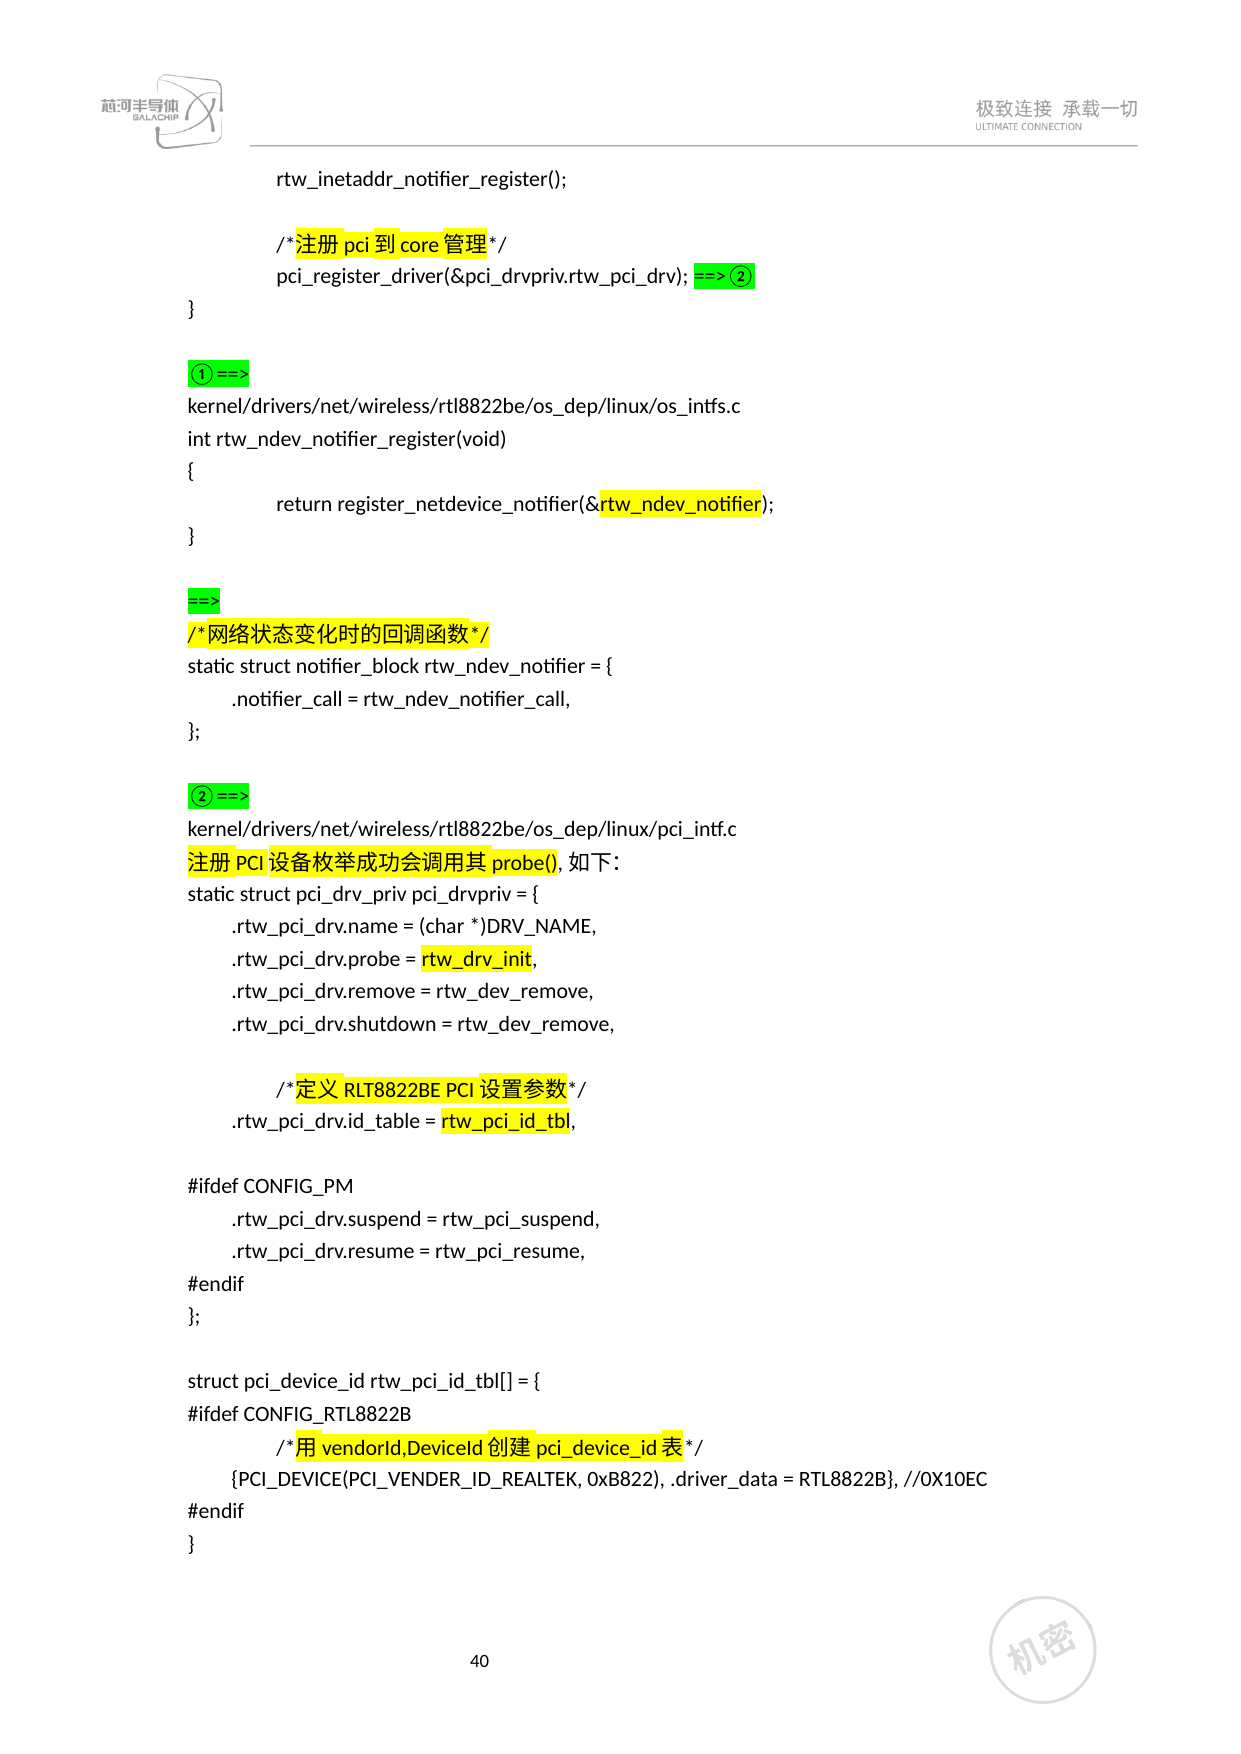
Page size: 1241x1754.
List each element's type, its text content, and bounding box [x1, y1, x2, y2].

text struct pci_device_id rtw_pci_id_tbl[] = { [187, 1364, 1053, 1397]
text /*注册pci到core管理*/ [232, 227, 1053, 259]
text kernel/drivers/net/wireless/rtl8822be/os_dep/linux/os_intfs.c [187, 389, 1053, 422]
text .rtw_pci_drv.remove = rtw_dev_remove, [187, 974, 1053, 1007]
text kernel/drivers/net/wireless/rtl8822be/os_dep/linux/pci_intf.c [187, 812, 1053, 844]
text .rtw_pci_drv.id_table = rtw_pci_id_tbl, [187, 1104, 1053, 1137]
text pci_register_driver(&pci_drvpriv.rtw_pci_drv); ==>② [232, 259, 1053, 292]
text .notifier_call = rtw_ndev_notifier_call, [187, 682, 1053, 714]
text }; [187, 1299, 1053, 1332]
text int rtw_ndev_notifier_register(void) [187, 422, 1053, 454]
text #endif [187, 1267, 1053, 1299]
text .rtw_pci_drv.name = (char *)DRV_NAME, [187, 909, 1053, 942]
text } [187, 292, 1053, 324]
text ①==> [187, 357, 1053, 389]
text } [187, 1527, 1053, 1559]
text /*网络状态变化时的回调函数*/ [187, 617, 1053, 649]
text #endif [187, 1494, 1053, 1527]
text .rtw_pci_drv.resume = rtw_pci_resume, [187, 1234, 1053, 1267]
text .rtw_pci_drv.probe = rtw_drv_init, [187, 942, 1053, 974]
text static struct pci_drv_priv pci_drvpriv = { [187, 877, 1053, 909]
text return register_netdevice_notifier(&rtw_ndev_notifier); [232, 487, 1053, 519]
text .rtw_pci_drv.shutdown = rtw_dev_remove, [187, 1007, 1053, 1039]
text { [187, 454, 1053, 487]
text /*用vendorId,DeviceId创建pci_device_id表*/ [232, 1429, 1053, 1462]
text ②==> [187, 779, 1053, 812]
text ==> [187, 584, 1053, 617]
text {PCI_DEVICE(PCI_VENDER_ID_REALTEK, 0xB822), .driver_data = RTL8822B}, //0X10EC [187, 1462, 1053, 1494]
text #ifdef CONFIG_PM [187, 1169, 1053, 1202]
text }; [187, 714, 1053, 747]
text #ifdef CONFIG_RTL8822B [187, 1397, 1053, 1429]
text /*定义RLT8822BE PCI 设置参数*/ [232, 1072, 1053, 1104]
picture [971, 1578, 1115, 1722]
text } [187, 519, 1053, 552]
picture [101, 74, 1139, 149]
text static struct notifier_block rtw_ndev_notifier = { [187, 649, 1053, 682]
text .rtw_pci_drv.suspend = rtw_pci_suspend, [187, 1202, 1053, 1234]
text 注册PCI设备枚举成功会调用其probe(), 如下： [187, 844, 1053, 877]
text rtw_inetaddr_notifier_register(); [232, 162, 1053, 194]
